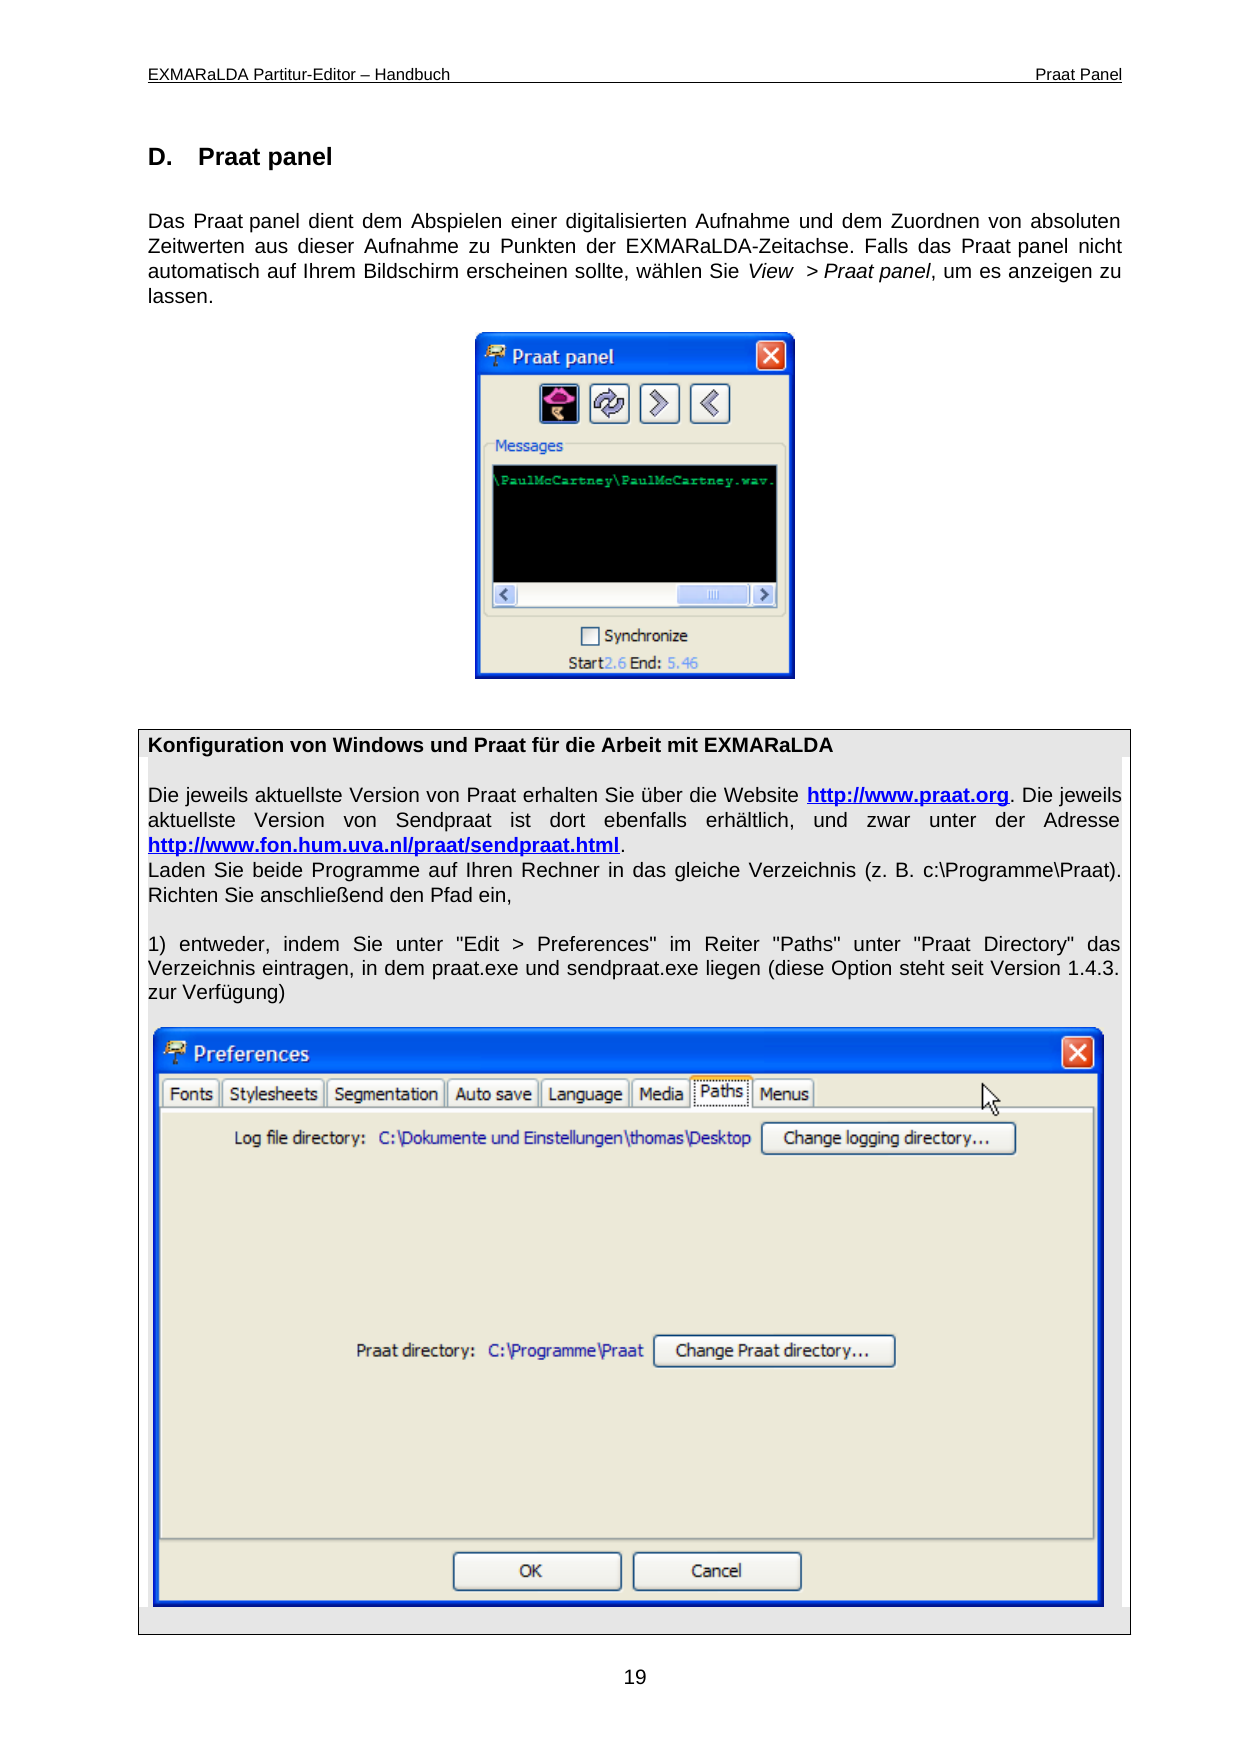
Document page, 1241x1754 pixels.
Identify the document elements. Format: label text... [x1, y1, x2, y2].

text 1) entweder, indem Sie unter "Edit > Preferences" im Reiter "Paths" unter "Praat Directory" das Verzeichnis eintragen, in dem praat.exe und sendpraat.exe liegen (diese Option steht seit Version 1.4.3. zur Verfügung) [148, 932, 1122, 1004]
picture [153, 1027, 1104, 1607]
text Die jeweils aktuellste Version von Praat erhalten Sie über die Website http://www.praat.org. Die jeweils aktuellste Version von Sendpraat ist dort ebenfalls erhältlich, und zwar unter der Adresse http://www.fon.hum.uva.nl/praat/sendpraat.html. [148, 782, 1122, 857]
picture [475, 332, 795, 679]
text Das Praat panel dient dem Abspielen einer digitalisierten Aufnahme und dem Zuordnen von absoluten Zeitwerten aus dieser Aufnahme zu Punkten der EXMARaLDA-Zeitachse. Falls das Praat panel nicht automatisch auf Ihrem Bildschirm erscheinen sollte, wählen Sie View > Praat panel, um es anzeigen zu lassen. [148, 208, 1122, 308]
text Laden Sie beide Programme auf Ihren Rechner in das gleiche Verzeichnis (z. B. c:\Programme\Praat). Richten Sie anschließend den Pfad ein, [148, 857, 1122, 907]
subtitle Praat panel [148, 142, 1122, 171]
text Konfiguration von Windows und Praat für die Arbeit mit EXMARaLDA [139, 730, 1130, 757]
